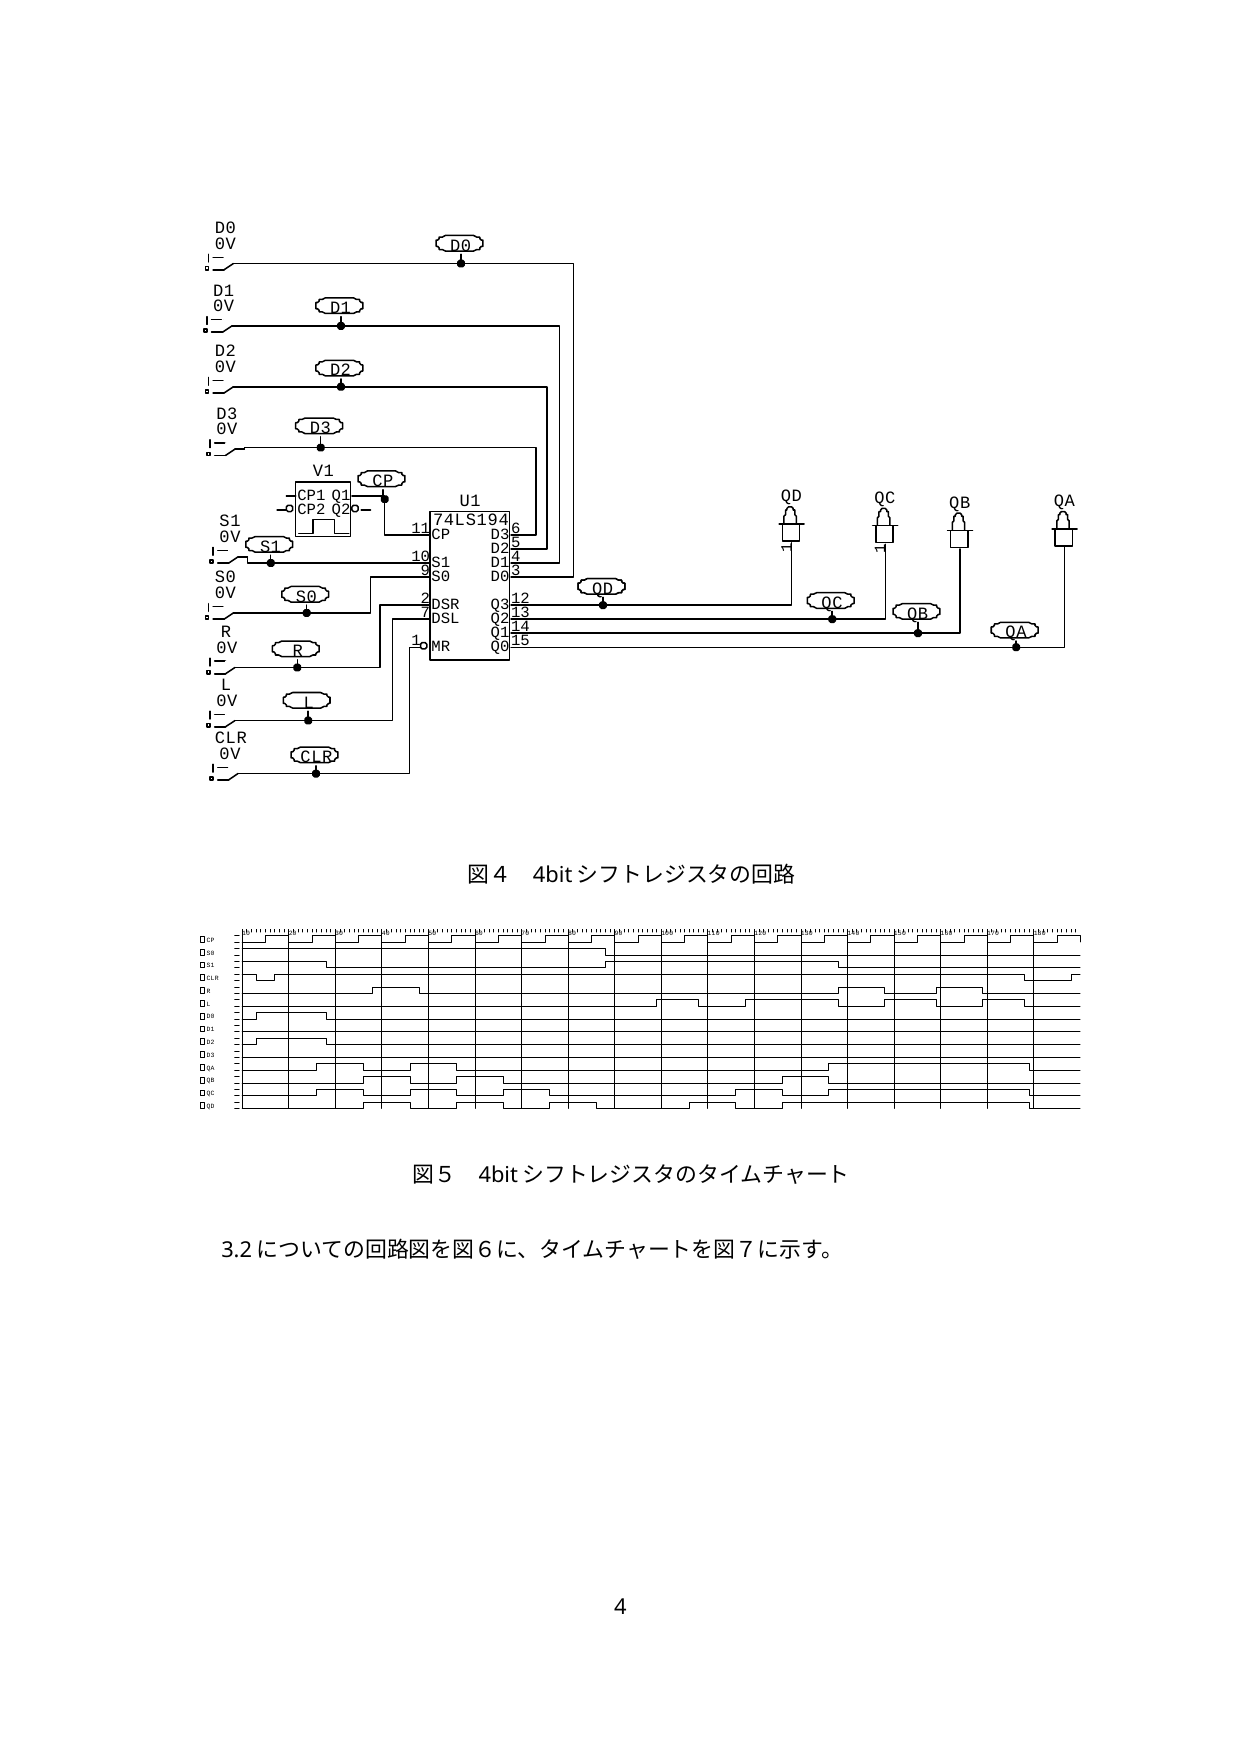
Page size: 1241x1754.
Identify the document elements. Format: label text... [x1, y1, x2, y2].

text 3.2についての回路図を図６に、タイムチャートを図７に示す。 [177, 1229, 1063, 1267]
text 図５ 4bitシフトレジスタのタイムチャート [177, 1154, 1063, 1192]
text 図４ 4bitシフトレジスタの回路 [177, 854, 1063, 892]
